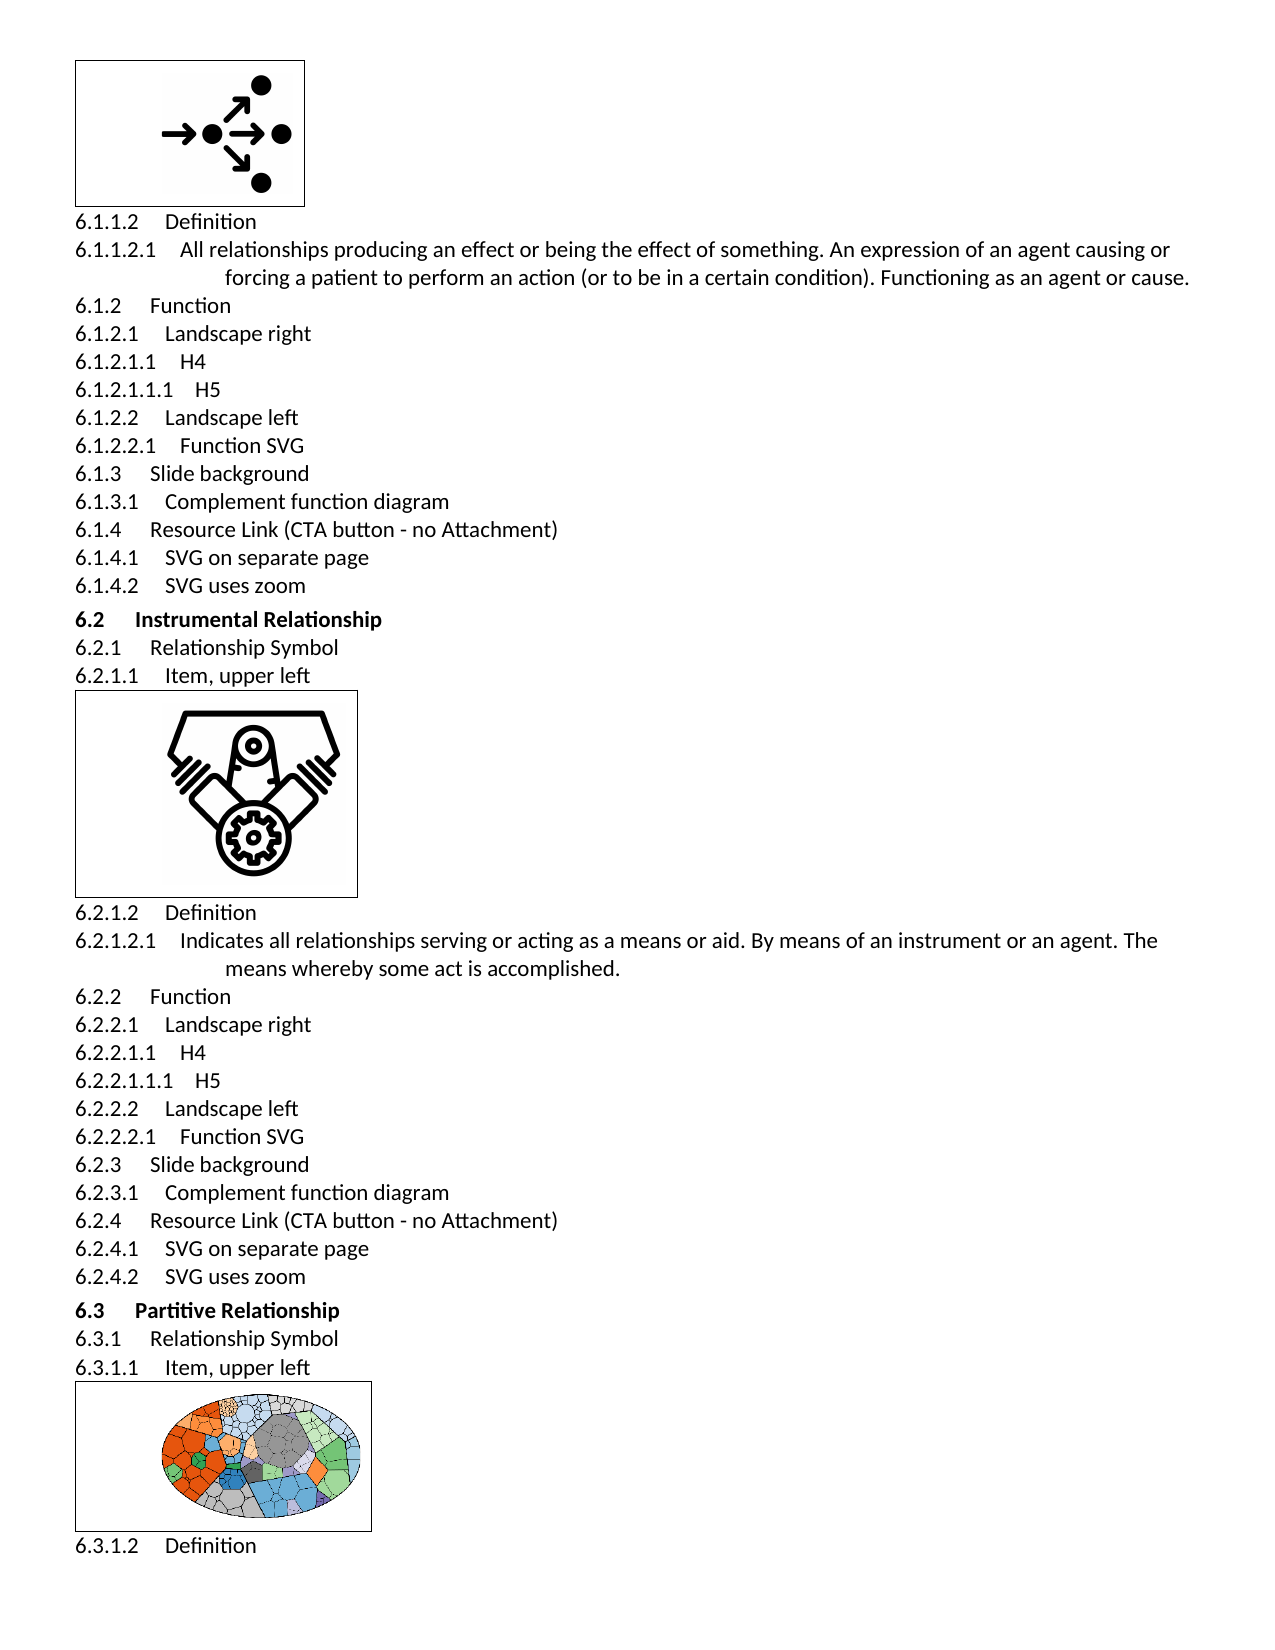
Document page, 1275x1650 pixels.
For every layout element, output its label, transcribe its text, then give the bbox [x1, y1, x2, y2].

subtitle Item, upper left [75, 661, 1200, 689]
subtitle Item, upper left [75, 1353, 1200, 1381]
subtitle Landscape left [75, 1094, 1200, 1122]
subtitle Slide background [75, 1150, 1200, 1178]
subtitle Complement function diagram [75, 487, 1200, 515]
subtitle SVG uses zoom [75, 1262, 1200, 1290]
subtitle Complement function diagram [75, 1178, 1200, 1206]
subtitle Instrumental Relationship [75, 605, 1200, 633]
subtitle H4 [75, 347, 1200, 375]
subtitle Function [75, 291, 1200, 319]
subtitle All relationships producing an effect or being the effect of something. An expression of an agent causing or forcing a patient to perform an action (or to be in a certain condition). Functioning as an agent or cause. [75, 235, 1200, 291]
subtitle Indicates all relationships serving or acting as a means or aid. By means of an instrument or an agent. The means whereby some act is accomplished. [75, 926, 1200, 982]
table_header [76, 61, 304, 206]
subtitle SVG on separate page [75, 1234, 1200, 1262]
subtitle Function SVG [75, 1122, 1200, 1150]
subtitle Resource Link (CTA button - no Attachment) [75, 1206, 1200, 1234]
subtitle H5 [75, 1066, 1200, 1094]
subtitle Landscape right [75, 1010, 1200, 1038]
subtitle SVG on separate page [75, 543, 1200, 571]
subtitle Function SVG [75, 431, 1200, 459]
subtitle Landscape right [75, 319, 1200, 347]
subtitle H5 [75, 375, 1200, 403]
subtitle Function [75, 982, 1200, 1010]
subtitle SVG uses zoom [75, 571, 1200, 599]
subtitle Definition [75, 898, 1200, 926]
table_header [76, 1382, 371, 1531]
picture [161, 1394, 361, 1518]
subtitle Definition [75, 1532, 1200, 1559]
subtitle H4 [75, 1038, 1200, 1066]
subtitle Landscape left [75, 403, 1200, 431]
subtitle Slide background [75, 459, 1200, 487]
subtitle Partitive Relationship [75, 1297, 1200, 1324]
picture [161, 703, 347, 885]
picture [161, 73, 293, 194]
subtitle Resource Link (CTA button - no Attachment) [75, 515, 1200, 543]
table_header [76, 691, 357, 897]
subtitle Relationship Symbol [75, 1324, 1200, 1353]
subtitle Relationship Symbol [75, 633, 1200, 661]
subtitle Definition [75, 207, 1200, 235]
